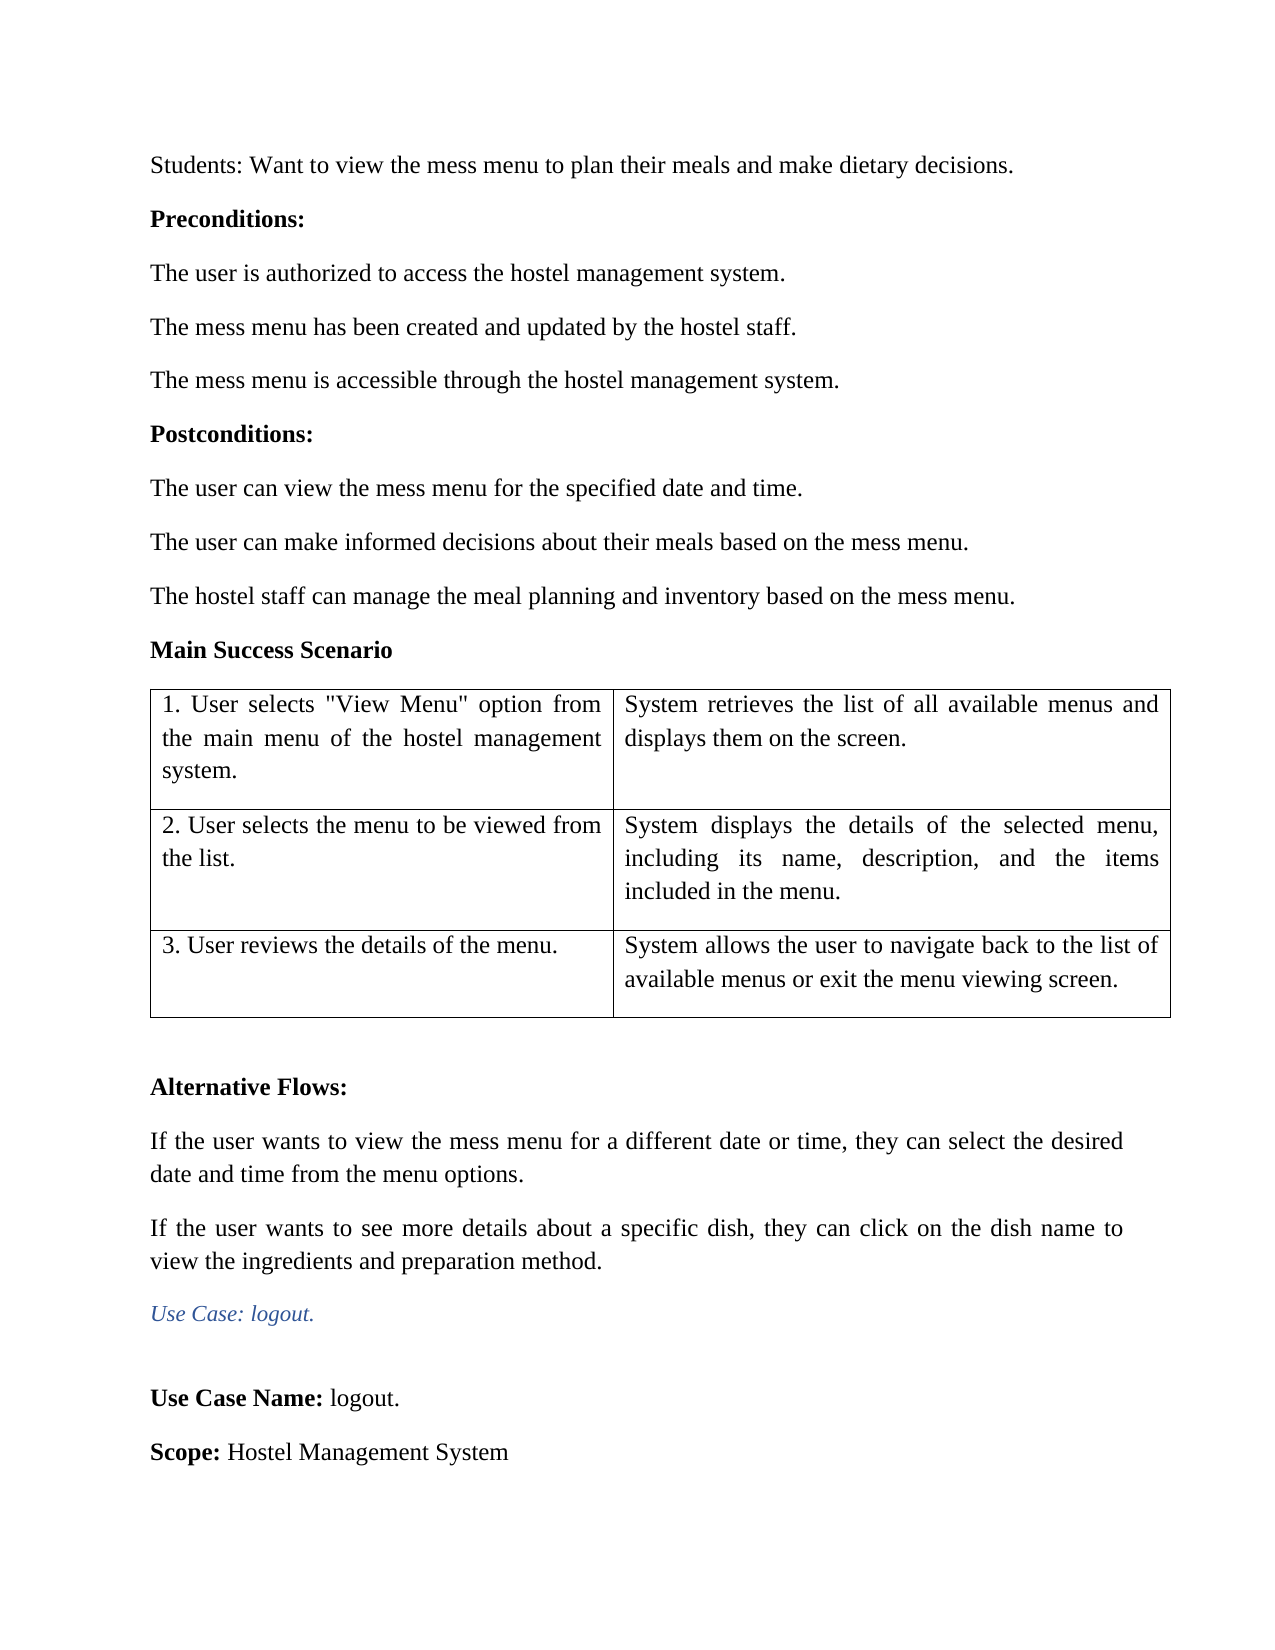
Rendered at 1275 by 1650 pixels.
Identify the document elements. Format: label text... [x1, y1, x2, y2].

text Use Case Name: logout. [150, 1383, 1125, 1412]
table_cell System displays the details of the selected menu, including its name, description, and the items included in the menu. [614, 810, 1170, 929]
text The mess menu has been created and updated by the hostel staff. [150, 312, 1125, 340]
table_header System retrieves the list of all available menus and displays them on the screen. [614, 690, 1170, 809]
table_cell 3. User reviews the details of the menu. [151, 931, 613, 1017]
table_cell System allows the user to navigate back to the list of available menus or exit the menu viewing screen. [614, 931, 1170, 1017]
text The mess menu is accessible through the hostel management system. [150, 365, 1125, 394]
table_header 1. User selects "View Menu" option from the main menu of the hostel management system. [151, 690, 613, 809]
text Students: Want to view the mess menu to plan their meals and make dietary decisions. [150, 150, 1125, 179]
subtitle Use Case: logout. [150, 1299, 1125, 1326]
text The user can make informed decisions about their meals based on the mess menu. [150, 527, 1125, 556]
text Postconditions: [150, 419, 1125, 448]
text Scope: Hostel Management System [150, 1437, 1125, 1465]
text Alternative Flows: [150, 1072, 1125, 1101]
text The user can view the mess menu for the specified date and time. [150, 473, 1125, 502]
text Preconditions: [150, 204, 1125, 233]
table_cell 2. User selects the menu to be viewed from the list. [151, 810, 613, 929]
text If the user wants to see more details about a specific dish, they can click on the dish name to view the ingredients and preparation method. [150, 1213, 1125, 1274]
text The user is authorized to access the hostel management system. [150, 258, 1125, 286]
text The hostel staff can manage the meal planning and inventory based on the mess menu. [150, 581, 1125, 609]
text Main Success Scenario [150, 635, 1125, 663]
text If the user wants to view the mess menu for a different date or time, they can select the desired date and time from the menu options. [150, 1126, 1125, 1188]
